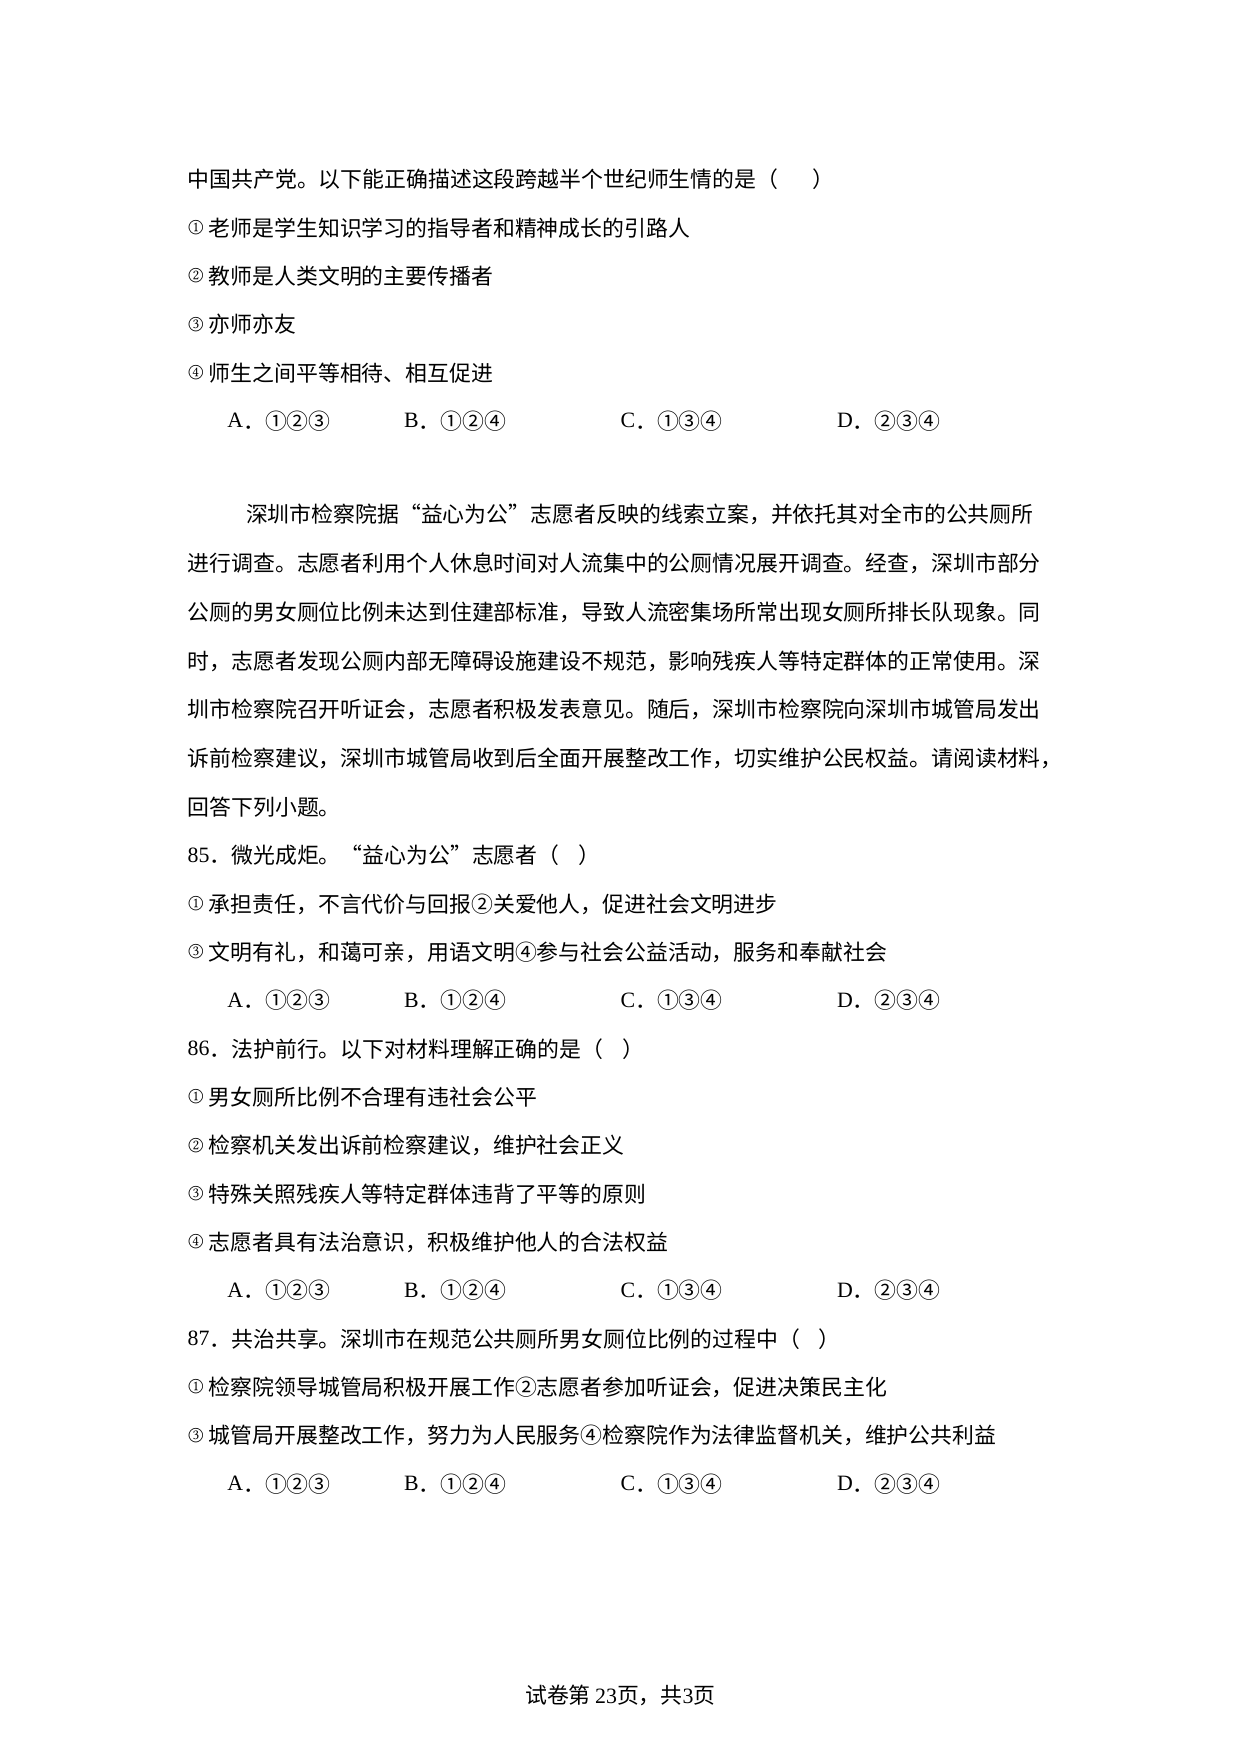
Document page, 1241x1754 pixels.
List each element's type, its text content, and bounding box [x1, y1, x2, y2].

text 85．微光成炬。“益心为公”志愿者（ ） [187, 838, 1053, 870]
text 87．共治共享。深圳市在规范公共厕所男女厕位比例的过程中（ ） [187, 1321, 1053, 1354]
text A．①②③ B．①②④ C．①③④ D．②③④ [227, 1466, 1053, 1499]
text A．①②③ B．①②④ C．①③④ D．②③④ [227, 1273, 1053, 1305]
text 86．法护前行。以下对材料理解正确的是（ ） [187, 1031, 1053, 1064]
text A．①②③ B．①②④ C．①③④ D．②③④ [227, 404, 1053, 436]
text ②检察机关发出诉前检察建议，维护社会正义 [187, 1128, 1053, 1160]
text ③亦师亦友 [187, 307, 1053, 339]
text ①检察院领导城管局积极开展工作②志愿者参加听证会，促进决策民主化 [187, 1369, 1053, 1402]
text ②教师是人类文明的主要传播者 [187, 259, 1053, 291]
text ④师生之间平等相待、相互促进 [187, 355, 1053, 388]
text ④志愿者具有法治意识，积极维护他人的合法权益 [187, 1224, 1053, 1257]
text ③文明有礼，和蔼可亲，用语文明④参与社会公益活动，服务和奉献社会 [187, 934, 1053, 967]
text ①老师是学生知识学习的指导者和精神成长的引路人 [187, 210, 1053, 243]
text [187, 162, 1053, 194]
text ①男女厕所比例不合理有违社会公平 [187, 1079, 1053, 1112]
text ③城管局开展整改工作，努力为人民服务④检察院作为法律监督机关，维护公共利益 [187, 1418, 1053, 1450]
text A．①②③ B．①②④ C．①③④ D．②③④ [227, 983, 1053, 1015]
text ③特殊关照残疾人等特定群体违背了平等的原则 [187, 1176, 1053, 1209]
text ①承担责任，不言代价与回报②关爱他人，促进社会文明进步 [187, 886, 1053, 919]
text 深圳市检察院据“益心为公”志愿者反映的线索立案，并依托其对全市的公共厕所进行调查。志愿者利用个人休息时间对人流集中的公厕情况展开调查。经查，深圳市部分公厕的男女厕位比例未达到住建部标准，导致人流密集场所常出现女厕所排长队现象。同时，志愿者发现公厕内部无障碍设施建设不规范，影响残疾人等特定群体的正常使用。深圳市检察院召开听证会，志愿者积极发表意见。随后，深圳市检察院向深圳市城管局发出诉前检察建议，深圳市城管局收到后全面开展整改工作，切实维护公民权益。请阅读材料，回答下列小题。 [187, 497, 1053, 822]
